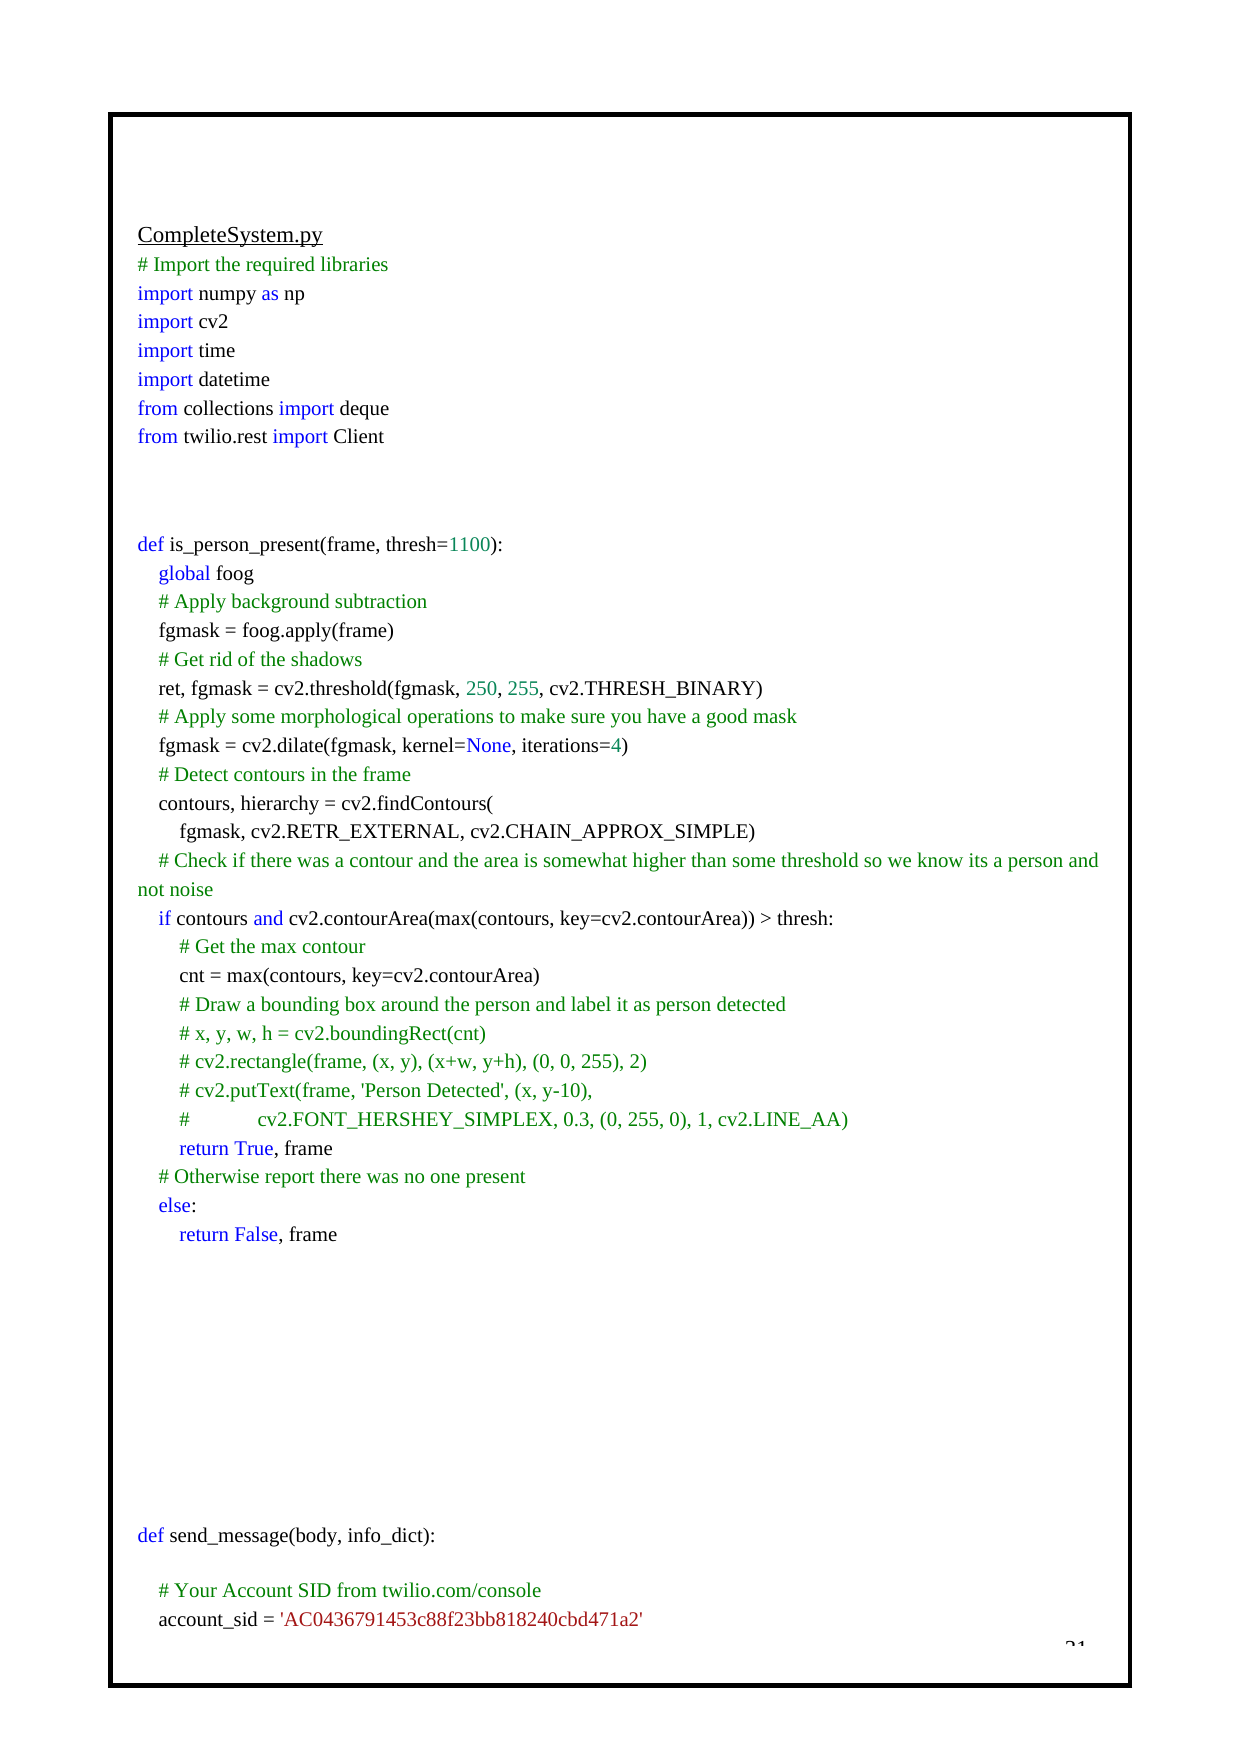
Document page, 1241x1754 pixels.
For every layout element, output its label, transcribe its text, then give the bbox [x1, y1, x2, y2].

text # cv2.FONT_HERSHEY_SIMPLEX, 0.3, (0, 255, 0), 1, cv2.LINE_AA) [137, 1102, 1103, 1131]
text cnt = max(contours, key=cv2.contourArea) [137, 958, 1103, 987]
text # cv2.rectangle(frame, (x, y), (x+w, y+h), (0, 0, 255), 2) [137, 1044, 1103, 1073]
text import cv2 [137, 304, 1103, 333]
text global foog [137, 556, 1103, 584]
text # Your Account SID from twilio.com/console [137, 1573, 1103, 1602]
text import datetime [137, 362, 1103, 391]
text # Otherwise report there was no one present [137, 1159, 1103, 1188]
text if contours and cv2.contourArea(max(contours, key=cv2.contourArea)) > thresh: [137, 901, 1103, 929]
text from twilio.rest import Client [137, 419, 1103, 448]
text from collections import deque [137, 391, 1103, 419]
text return True, frame [137, 1131, 1103, 1159]
text # x, y, w, h = cv2.boundingRect(cnt) [137, 1016, 1103, 1044]
text fgmask = cv2.dilate(fgmask, kernel=None, iterations=4) [137, 728, 1103, 757]
text # Check if there was a contour and the area is somewhat higher than some threshold so we know its a person and not noise [137, 843, 1103, 901]
text # Get rid of the shadows [137, 642, 1103, 671]
text import numpy as np [137, 276, 1103, 304]
text # Draw a bounding box around the person and label it as person detected [137, 987, 1103, 1016]
text # Detect contours in the frame [137, 757, 1103, 786]
text # Import the required libraries [137, 247, 1103, 276]
text contours, hierarchy = cv2.findContours( [137, 786, 1103, 814]
text else: [137, 1188, 1103, 1217]
text return False, frame [137, 1217, 1103, 1246]
text # cv2.putText(frame, 'Person Detected', (x, y-10), [137, 1073, 1103, 1102]
text account_sid = 'AC0436791453c88f23bb818240cbd471a2' [137, 1602, 1103, 1631]
text fgmask, cv2.RETR_EXTERNAL, cv2.CHAIN_APPROX_SIMPLE) [137, 814, 1103, 843]
text # Apply some morphological operations to make sure you have a good mask [137, 699, 1103, 728]
text def is_person_present(frame, thresh=1100): [137, 527, 1103, 556]
text import time [137, 333, 1103, 362]
text # Apply background subtraction [137, 584, 1103, 613]
text ret, fgmask = cv2.threshold(fgmask, 250, 255, cv2.THRESH_BINARY) [137, 671, 1103, 699]
text CompleteSystem.py [137, 221, 1103, 247]
text def send_message(body, info_dict): [137, 1518, 1103, 1547]
text fgmask = foog.apply(frame) [137, 613, 1103, 642]
text # Get the max contour [137, 929, 1103, 958]
